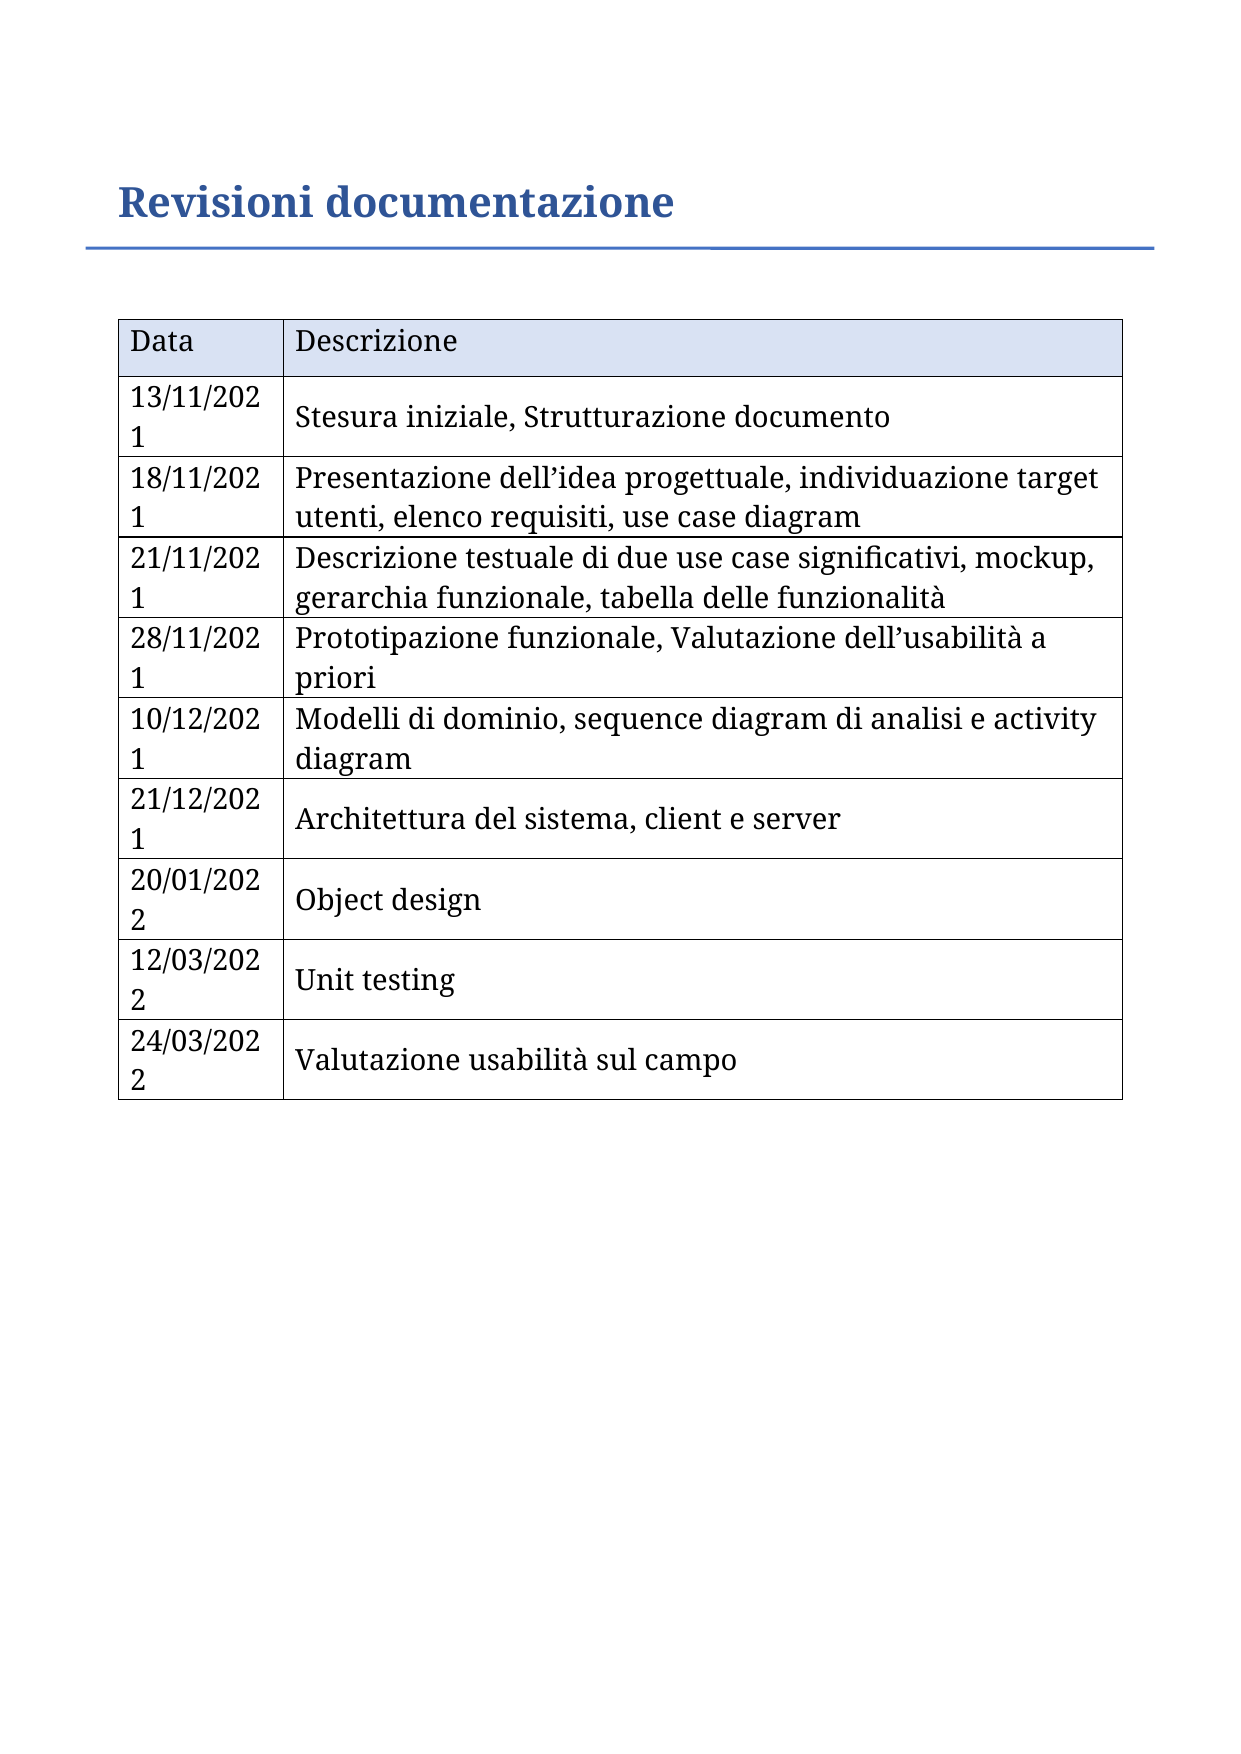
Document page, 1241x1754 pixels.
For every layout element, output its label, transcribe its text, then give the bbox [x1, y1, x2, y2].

table_cell 13/11/2021 [119, 377, 283, 456]
table_cell 28/11/2021 [119, 618, 283, 697]
table_cell Stesura iniziale, Strutturazione documento [284, 377, 1122, 456]
table_cell Architettura del sistema, client e server [284, 779, 1122, 858]
table_cell Object design [284, 859, 1122, 938]
table_header Descrizione [284, 320, 1122, 376]
table_cell 21/11/2021 [119, 538, 283, 617]
table_cell Prototipazione funzionale, Valutazione dell’usabilità a priori [284, 618, 1122, 697]
table_cell 24/03/2022 [119, 1020, 283, 1099]
table_cell Modelli di dominio, sequence diagram di analisi e activity diagram [284, 698, 1122, 778]
table_cell Unit testing [284, 940, 1122, 1019]
table_cell Valutazione usabilità sul campo [284, 1020, 1122, 1099]
table_cell 10/12/2021 [119, 698, 283, 778]
table_cell 20/01/2022 [119, 859, 283, 938]
table_cell Presentazione dell’idea progettuale, individuazione target utenti, elenco requisiti, use case diagram [284, 457, 1122, 536]
table_cell Descrizione testuale di due use case significativi, mockup, gerarchia funzionale, tabella delle funzionalità [284, 538, 1122, 617]
table_cell 12/03/2022 [119, 940, 283, 1019]
table_cell 18/11/2021 [119, 457, 283, 536]
table_header Data [119, 320, 283, 376]
table_cell 21/12/2021 [119, 779, 283, 858]
subtitle Revisioni documentazione [118, 173, 1122, 229]
